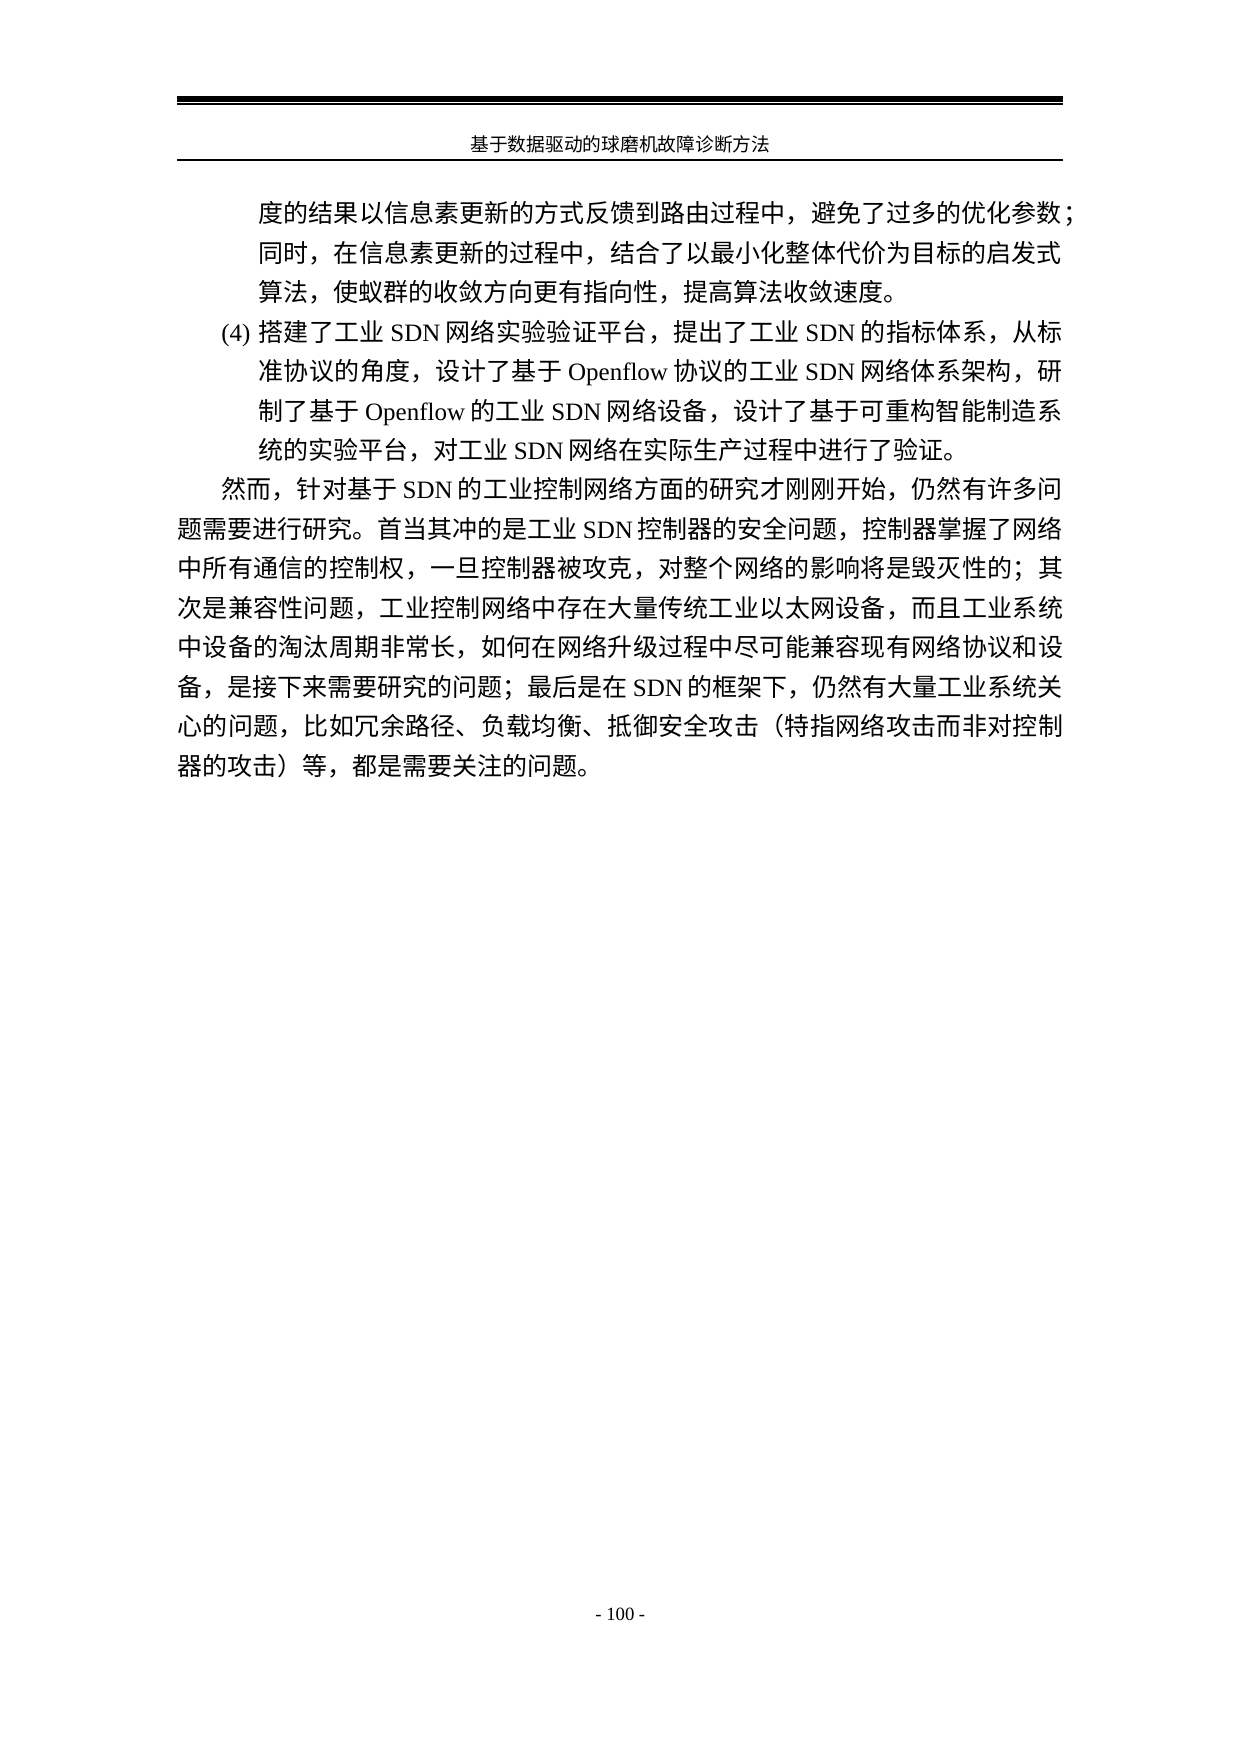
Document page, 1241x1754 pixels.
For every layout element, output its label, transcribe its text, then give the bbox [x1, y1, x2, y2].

list 搭建了工业SDN网络实验验证平台，提出了工业SDN的指标体系，从标准协议的角度，设计了基于Openflow协议的工业SDN网络体系架构，研制了基于Openflow的工业SDN网络设备，设计了基于可重构智能制造系统的实验平台，对工业SDN网络在实际生产过程中进行了验证。 [221, 310, 1063, 468]
text 然而，针对基于SDN的工业控制网络方面的研究才刚刚开始，仍然有许多问题需要进行研究。首当其冲的是工业SDN控制器的安全问题，控制器掌握了网络中所有通信的控制权，一旦控制器被攻克，对整个网络的影响将是毁灭性的；其次是兼容性问题，工业控制网络中存在大量传统工业以太网设备，而且工业系统中设备的淘汰周期非常长，如何在网络升级过程中尽可能兼容现有网络协议和设备，是接下来需要研究的问题；最后是在SDN的框架下，仍然有大量工业系统关心的问题，比如冗余路径、负载均衡、抵御安全攻击（特指网络攻击而非对控制器的攻击）等，都是需要关注的问题。 [177, 468, 1063, 784]
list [221, 192, 1063, 310]
